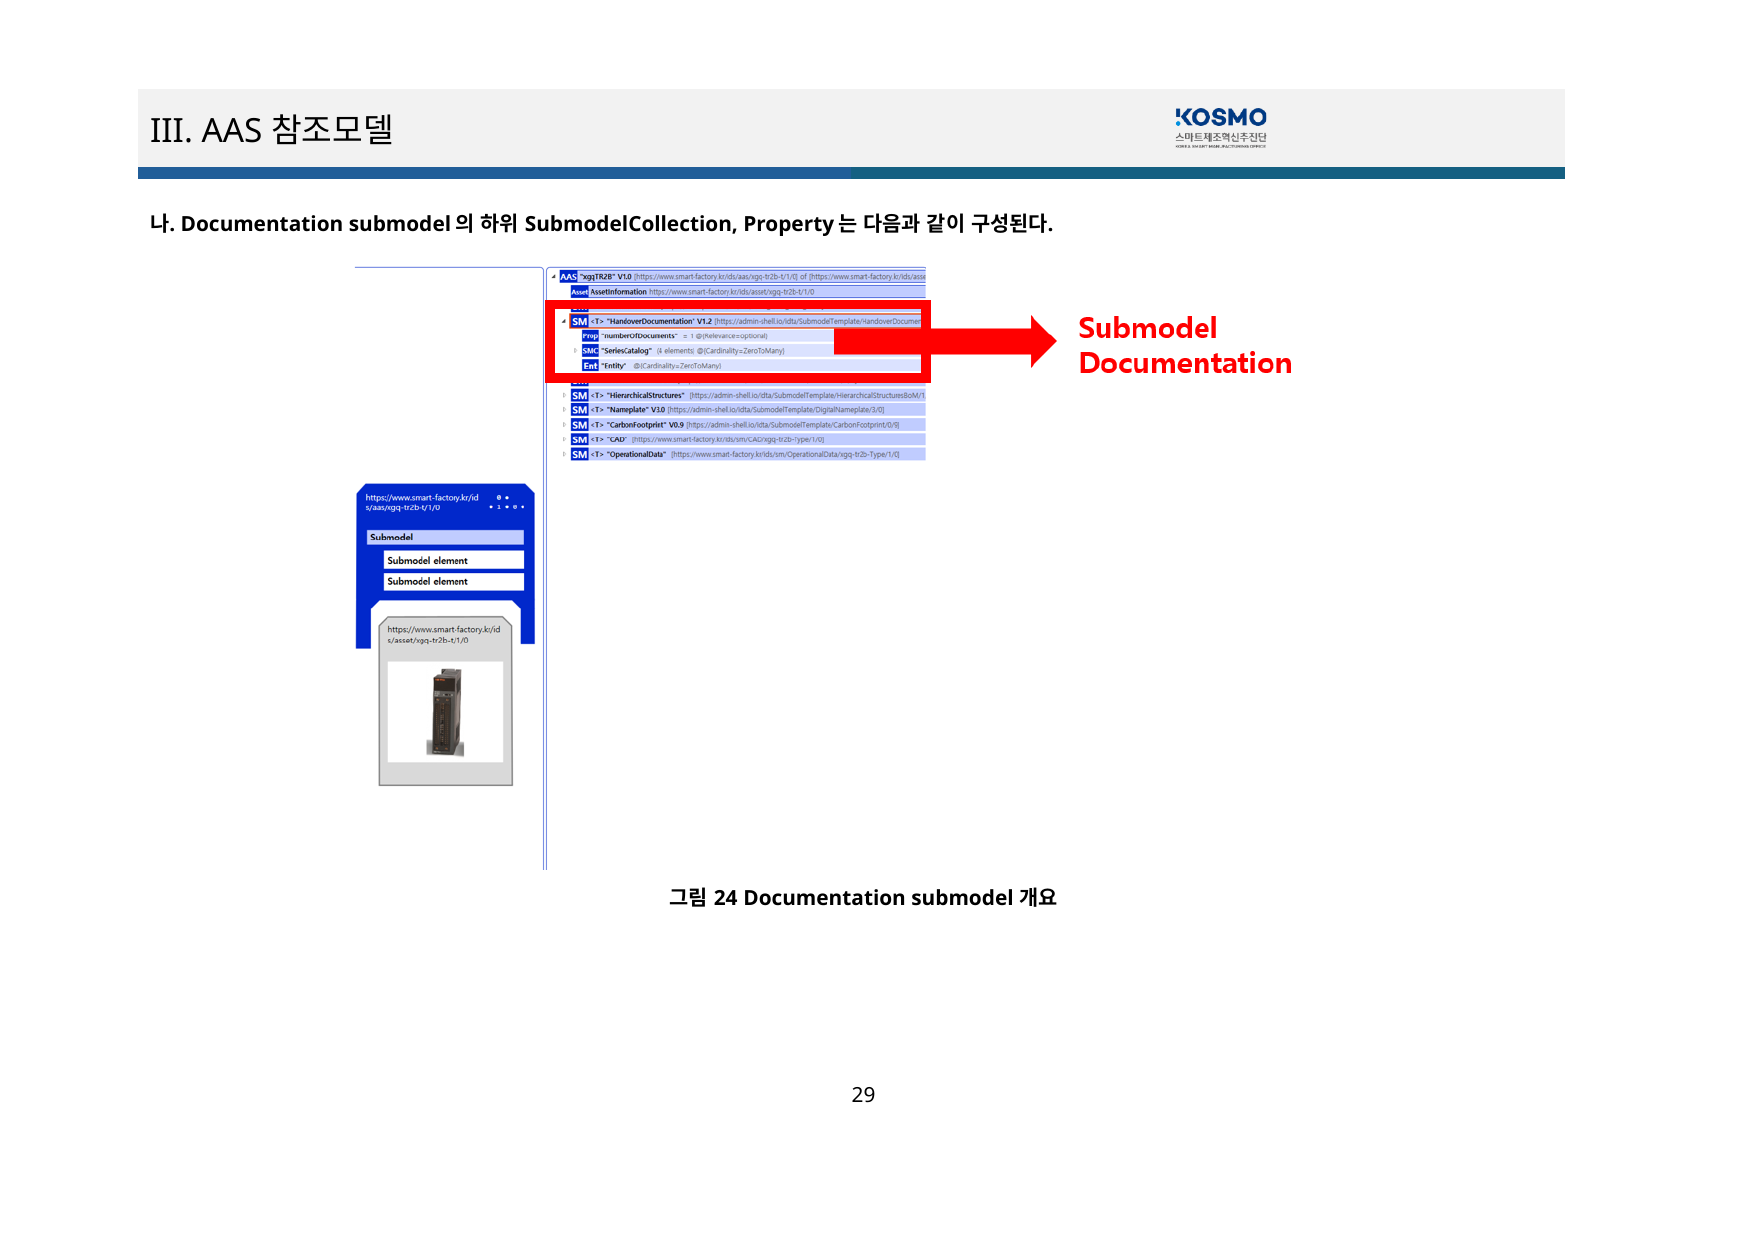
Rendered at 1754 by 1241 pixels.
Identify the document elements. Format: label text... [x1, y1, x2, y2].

picture [354, 266, 1373, 882]
text 나. Documentation submodel의 하위 SubmodelCollection, Property는 다음과 같이 구성된다. [150, 207, 1577, 238]
picture [1175, 108, 1267, 148]
text 그림 24 Documentation submodel 개요 [150, 881, 1577, 911]
